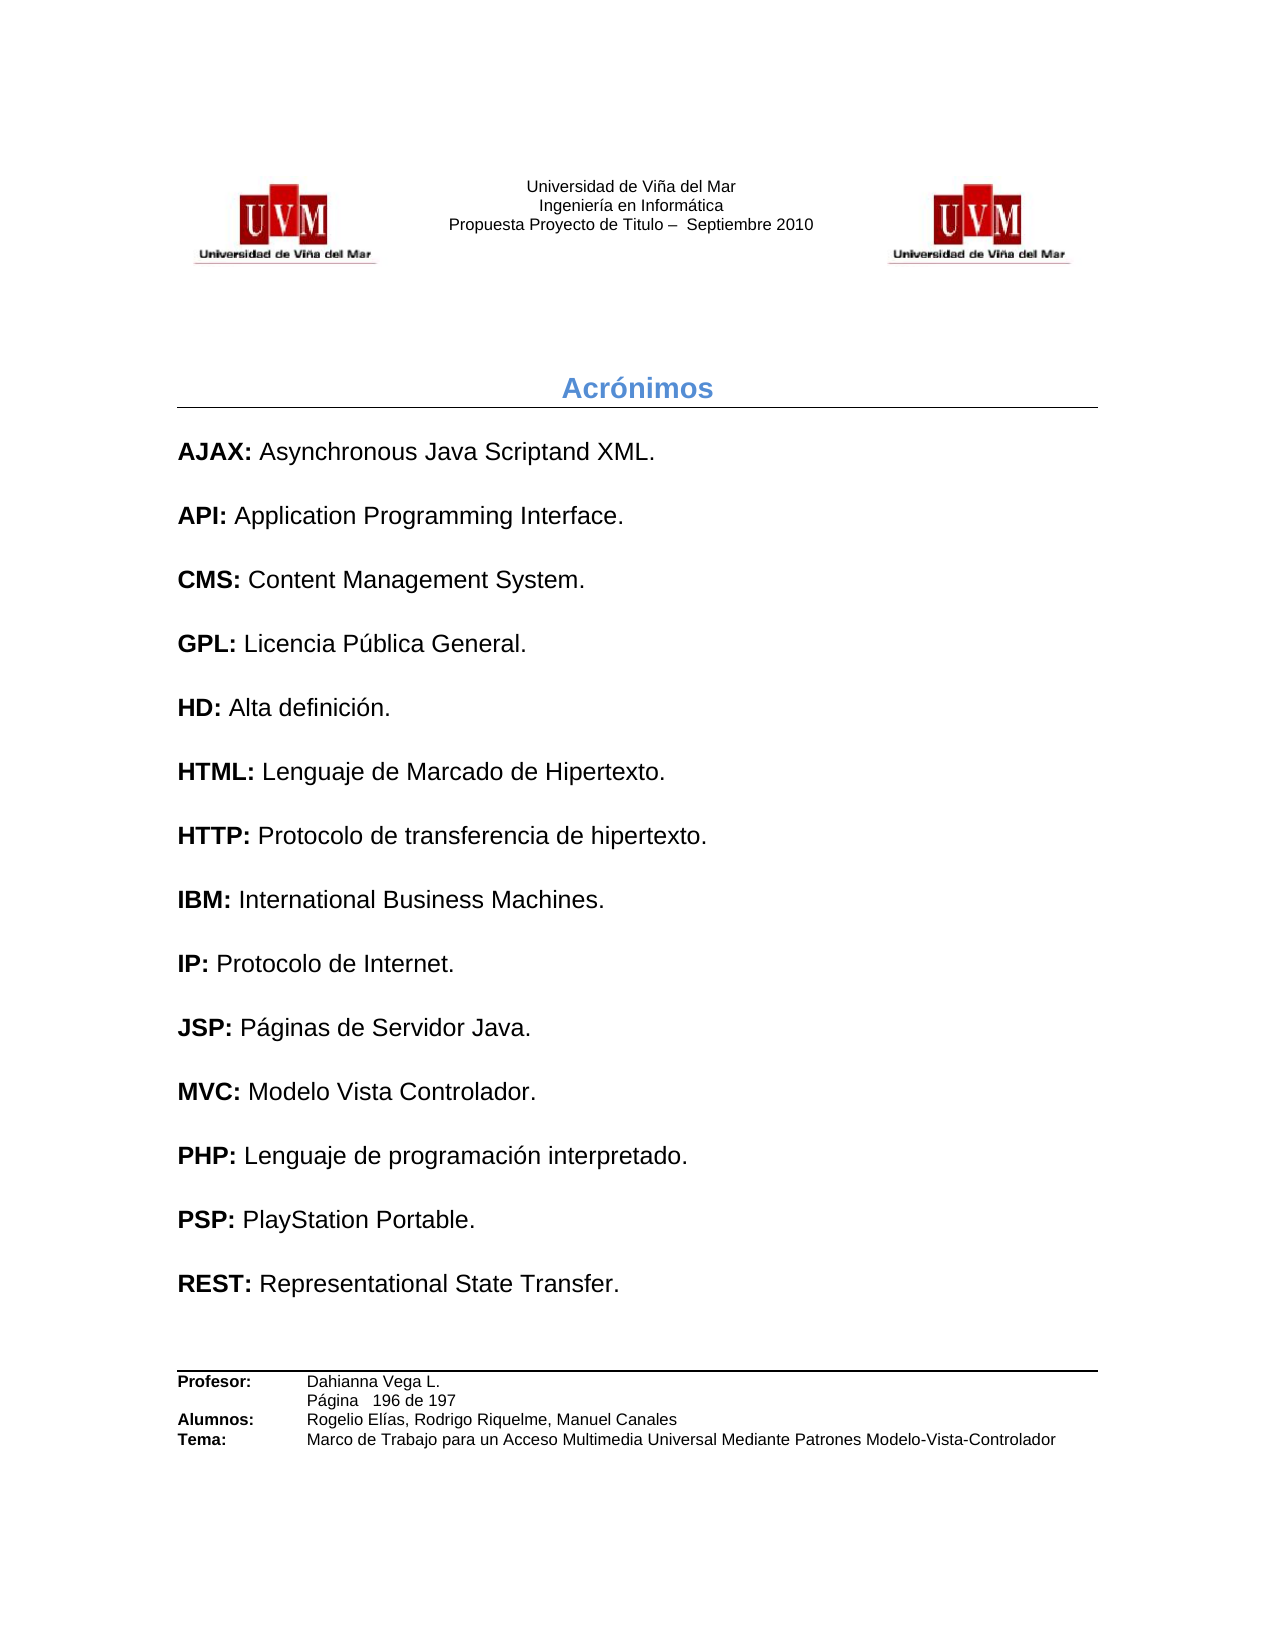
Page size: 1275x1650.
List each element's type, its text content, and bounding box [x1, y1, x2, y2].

picture [177, 176, 390, 267]
text GPL: Licencia Pública General. [177, 629, 1098, 658]
text API: Application Programming Interface. [177, 501, 1098, 530]
text HTML: Lenguaje de Marcado de Hipertexto. [177, 757, 1098, 786]
text JSP: Páginas de Servidor Java. [177, 1013, 1098, 1042]
text CMS: Content Management System. [177, 565, 1098, 594]
picture [871, 176, 1084, 267]
text IP: Protocolo de Internet. [177, 949, 1098, 978]
text PHP: Lenguaje de programación interpretado. [177, 1141, 1098, 1169]
title Acrónimos [177, 371, 1098, 407]
text HTTP: Protocolo de transferencia de hipertexto. [177, 821, 1098, 850]
text MVC: Modelo Vista Controlador. [177, 1077, 1098, 1106]
text HD: Alta definición. [177, 693, 1098, 722]
text REST: Representational State Transfer. [177, 1269, 1098, 1297]
text AJAX: Asynchronous Java Scriptand XML. [177, 437, 1098, 466]
text IBM: International Business Machines. [177, 885, 1098, 914]
text PSP: PlayStation Portable. [177, 1205, 1098, 1233]
